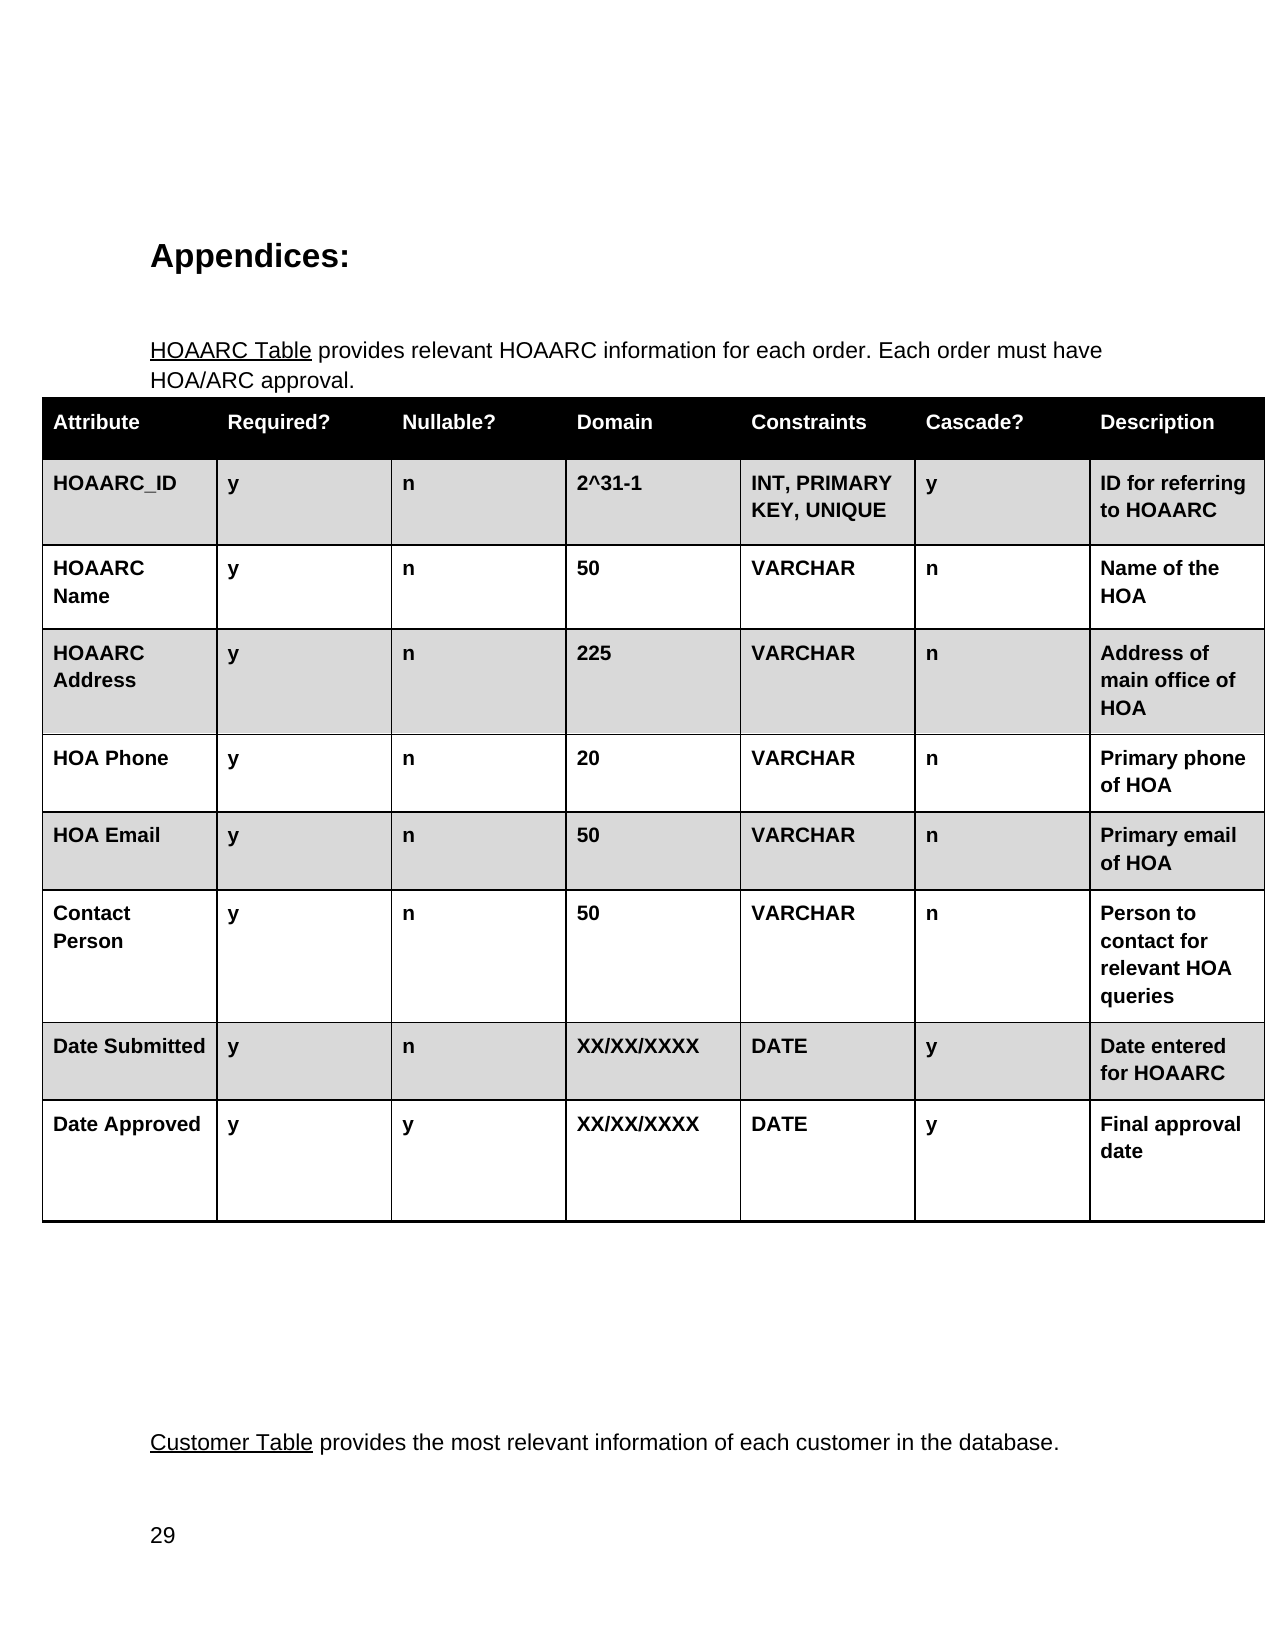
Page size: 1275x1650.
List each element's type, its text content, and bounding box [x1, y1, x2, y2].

table_header Attribute [43, 399, 216, 458]
table_cell n [392, 735, 565, 811]
table_cell HOA Phone [43, 735, 216, 811]
table_cell VARCHAR [741, 891, 914, 1022]
subtitle Appendices: [150, 236, 1125, 274]
table_cell VARCHAR [741, 813, 914, 889]
table_cell DATE [741, 1101, 914, 1220]
table_cell n [916, 891, 1089, 1022]
table_header Description [1091, 399, 1264, 458]
table_cell INT, PRIMARY KEY, UNIQUE [741, 460, 914, 544]
table_cell Date Approved [43, 1101, 216, 1220]
table_cell 2^31-1 [567, 460, 740, 544]
table_cell n [392, 1023, 565, 1099]
table_cell y [218, 891, 391, 1022]
table_cell HOAARC_ID [43, 460, 216, 544]
table_cell XX/XX/XXXX [567, 1101, 740, 1220]
table_cell y [218, 813, 391, 889]
table_cell n [392, 630, 565, 733]
table_cell Address of main office of HOA [1091, 630, 1264, 733]
table_cell VARCHAR [741, 630, 914, 733]
table_cell n [392, 460, 565, 544]
table_cell Name of the HOA [1091, 546, 1264, 628]
table_cell n [916, 735, 1089, 811]
table_cell n [392, 546, 565, 628]
table_cell n [916, 813, 1089, 889]
table_cell Date entered for HOAARC [1091, 1023, 1264, 1099]
table_cell y [218, 735, 391, 811]
table_cell Primary email of HOA [1091, 813, 1264, 889]
table_cell n [392, 891, 565, 1022]
table_cell y [218, 460, 391, 544]
table_cell HOAARC Name [43, 546, 216, 628]
table_cell XX/XX/XXXX [567, 1023, 740, 1099]
table_cell y [916, 1023, 1089, 1099]
table_header Cascade? [916, 399, 1089, 458]
table_cell n [916, 630, 1089, 733]
table_cell n [916, 546, 1089, 628]
table_cell 20 [567, 735, 740, 811]
table_cell 50 [567, 813, 740, 889]
table_cell Contact Person [43, 891, 216, 1022]
table_cell y [218, 1023, 391, 1099]
table_cell VARCHAR [741, 735, 914, 811]
table_cell HOAARC Address [43, 630, 216, 733]
table_cell y [392, 1101, 565, 1220]
table_cell Date Submitted [43, 1023, 216, 1099]
table_cell HOA Email [43, 813, 216, 889]
table_cell y [218, 630, 391, 733]
table_cell Person to contact for relevant HOA queries [1091, 891, 1264, 1022]
table_cell VARCHAR [741, 546, 914, 628]
text Customer Table provides the most relevant information of each customer in the database. [150, 1428, 1125, 1455]
table_header Domain [567, 399, 740, 458]
table_cell y [916, 460, 1089, 544]
table_cell 50 [567, 891, 740, 1022]
table_cell DATE [741, 1023, 914, 1099]
table_cell Primary phone of HOA [1091, 735, 1264, 811]
table_header Required? [218, 399, 391, 458]
table_cell y [916, 1101, 1089, 1220]
table_cell y [218, 1101, 391, 1220]
table_header Nullable? [392, 399, 565, 458]
text HOAARC Table provides relevant HOAARC information for each order. Each order must have HOA/ARC approval. [150, 337, 1125, 393]
table_cell ID for referring to HOAARC [1091, 460, 1264, 544]
table_cell y [218, 546, 391, 628]
table_header Constraints [741, 399, 914, 458]
table_cell 50 [567, 546, 740, 628]
table_cell 225 [567, 630, 740, 733]
table_cell n [392, 813, 565, 889]
table_cell Final approval date [1091, 1101, 1264, 1220]
